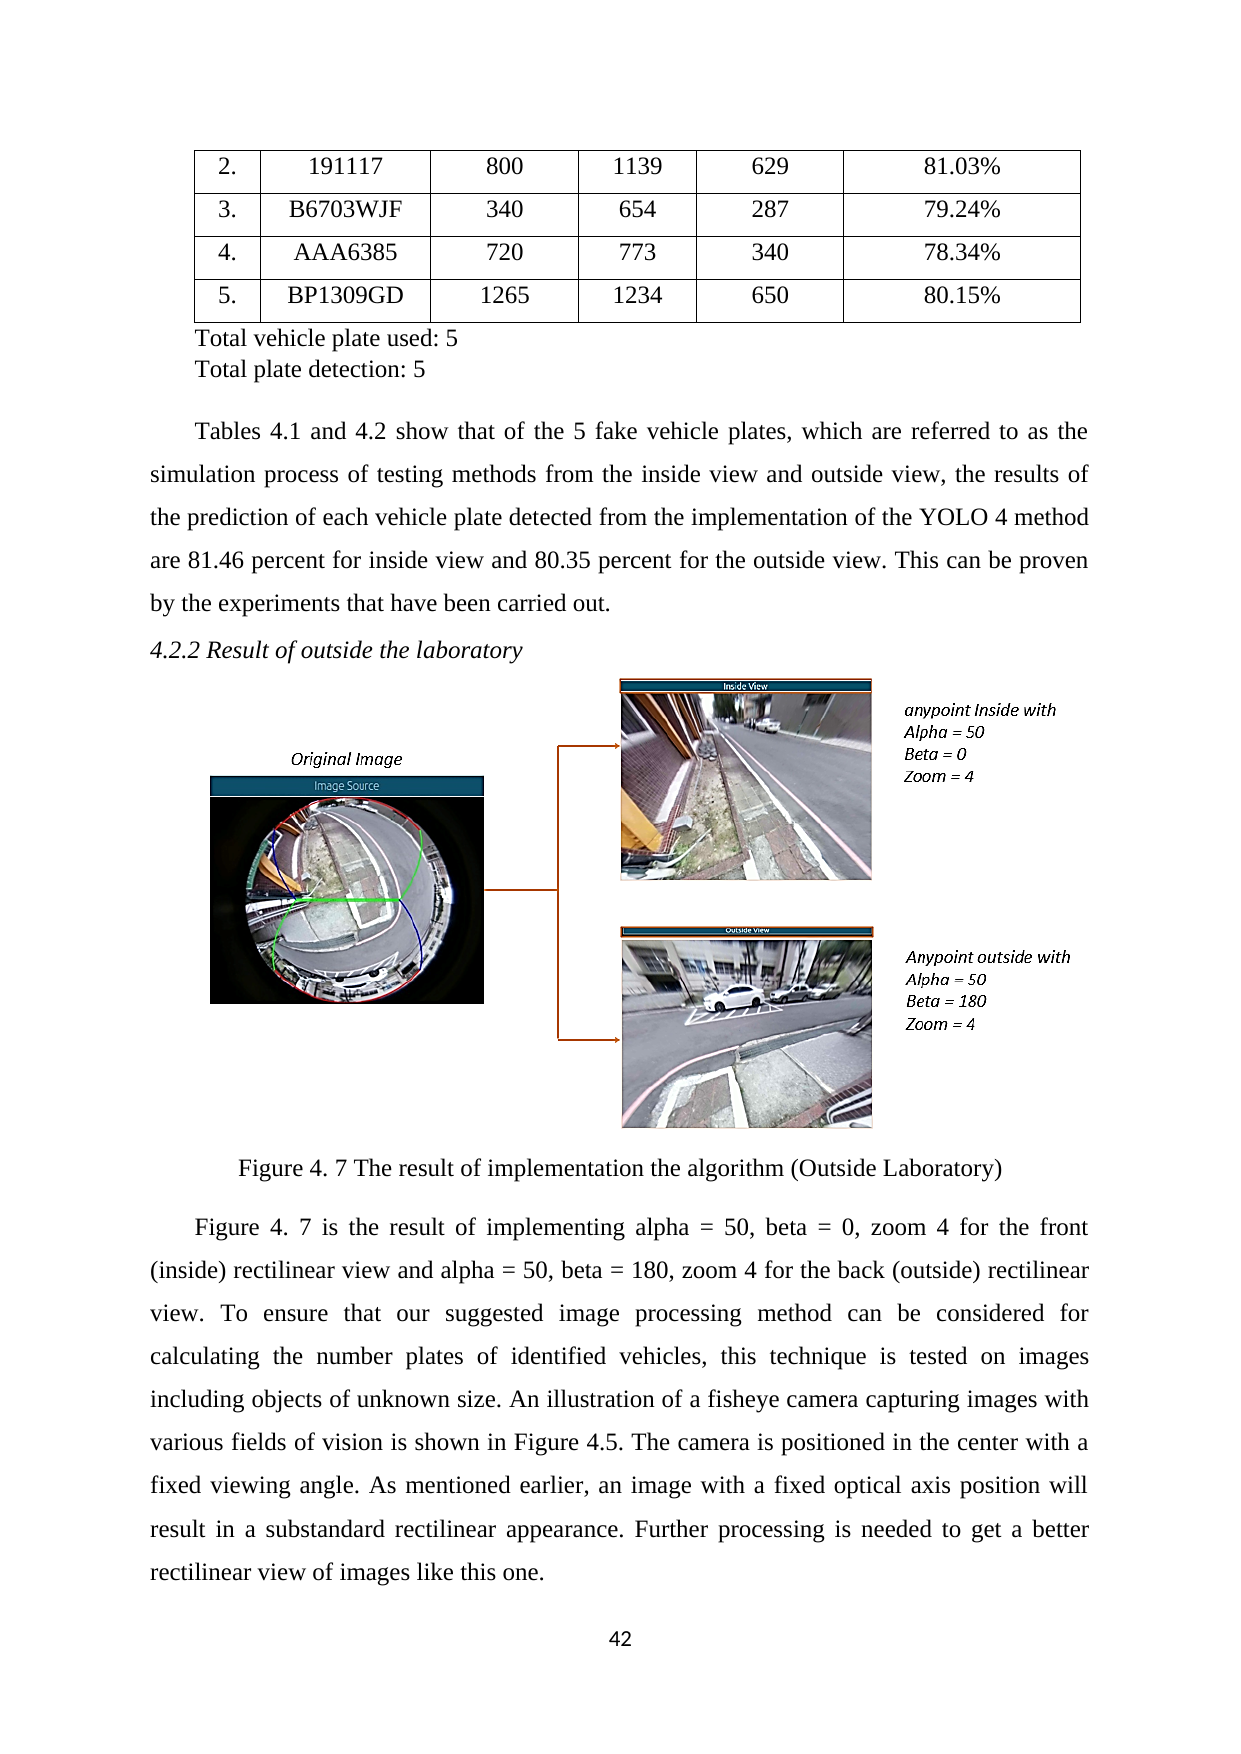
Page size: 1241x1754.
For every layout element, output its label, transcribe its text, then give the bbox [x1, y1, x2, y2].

subtitle 4.2.2 Result of outside the laboratory [150, 636, 1090, 664]
table_cell 1139 [579, 151, 696, 193]
table_cell 80.15% [844, 280, 1080, 322]
picture [208, 666, 1076, 1139]
table_cell 773 [579, 237, 696, 279]
table_cell B6703WJF [261, 194, 430, 236]
table_cell 2. [195, 151, 260, 193]
table_cell 654 [579, 194, 696, 236]
text Tables 4.1 and 4.2 show that of the 5 fake vehicle plates, which are referred to as the simulation process of testing methods from the inside view and outside view, the results of the prediction of each vehicle plate detected from the implementation of the YOLO 4 method are 81.46 percent for inside view and 80.35 percent for the outside view. This can be proven by the experiments that have been carried out. [150, 416, 1090, 617]
table_cell 1265 [431, 280, 578, 322]
text Total vehicle plate used: 5 [150, 323, 1090, 351]
table_cell 78.34% [844, 237, 1080, 279]
table_cell 81.03% [844, 151, 1080, 193]
table_cell 340 [431, 194, 578, 236]
table_cell 191117 [261, 151, 430, 193]
text Total plate detection: 5 [150, 354, 1090, 382]
table_cell 340 [697, 237, 843, 279]
table_cell 79.24% [844, 194, 1080, 236]
table_cell 800 [431, 151, 578, 193]
table_cell BP1309GD [261, 280, 430, 322]
table_cell AAA6385 [261, 237, 430, 279]
table_cell 720 [431, 237, 578, 279]
table_cell 629 [697, 151, 843, 193]
table_cell 287 [697, 194, 843, 236]
table_cell 5. [195, 280, 260, 322]
text Figure 4. 7 The result of implementation the algorithm (Outside Laboratory) [150, 1153, 1090, 1182]
text Figure 4. 7 is the result of implementing alpha = 50, beta = 0, zoom 4 for the front (inside) rectilinear view and alpha = 50, beta = 180, zoom 4 for the back (outside) rectilinear view. To ensure that our suggested image processing method can be considered for calculating the number plates of identified vehicles, this technique is tested on images including objects of unknown size. An illustration of a fisheye camera capturing images with various fields of vision is shown in Figure 4.5. The camera is positioned in the center with a fixed viewing angle. As mentioned earlier, an image with a fixed optical axis position will result in a substandard rectilinear appearance. Further processing is needed to get a better rectilinear view of images like this one. [150, 1212, 1090, 1586]
table_cell 3. [195, 194, 260, 236]
table_cell 650 [697, 280, 843, 322]
table_cell 1234 [579, 280, 696, 322]
table_cell 4. [195, 237, 260, 279]
